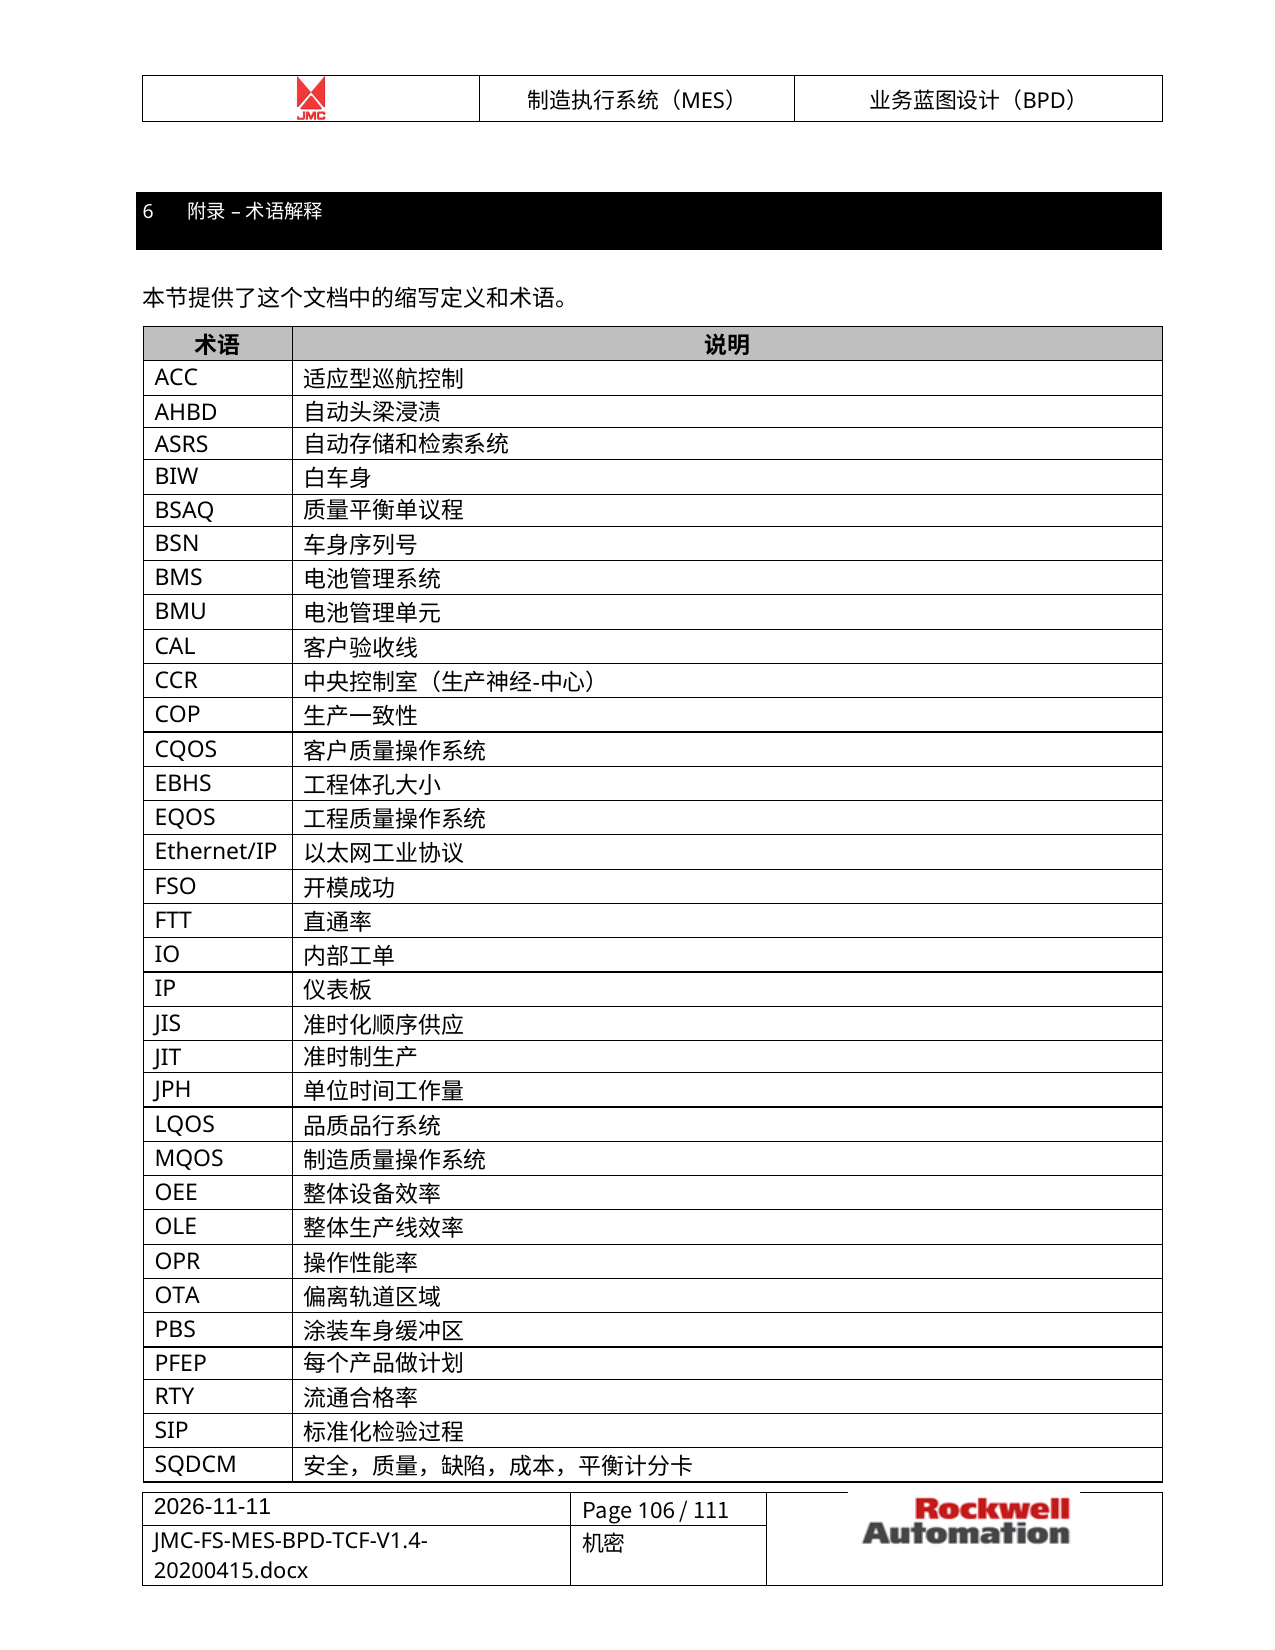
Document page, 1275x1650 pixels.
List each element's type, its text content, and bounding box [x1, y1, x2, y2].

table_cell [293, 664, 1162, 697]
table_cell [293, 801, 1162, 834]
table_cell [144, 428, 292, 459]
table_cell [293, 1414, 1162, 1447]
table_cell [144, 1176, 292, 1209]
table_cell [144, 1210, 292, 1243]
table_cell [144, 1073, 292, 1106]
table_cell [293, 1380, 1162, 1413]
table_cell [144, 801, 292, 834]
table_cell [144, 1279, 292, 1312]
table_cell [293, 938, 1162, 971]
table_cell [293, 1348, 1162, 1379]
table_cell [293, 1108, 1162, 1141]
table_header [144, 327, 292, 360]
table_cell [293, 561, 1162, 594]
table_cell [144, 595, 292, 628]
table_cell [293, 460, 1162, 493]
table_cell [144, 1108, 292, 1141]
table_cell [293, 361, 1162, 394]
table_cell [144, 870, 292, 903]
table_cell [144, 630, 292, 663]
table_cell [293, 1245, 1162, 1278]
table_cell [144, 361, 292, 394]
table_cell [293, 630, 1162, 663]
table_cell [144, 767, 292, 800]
picture [296, 76, 326, 121]
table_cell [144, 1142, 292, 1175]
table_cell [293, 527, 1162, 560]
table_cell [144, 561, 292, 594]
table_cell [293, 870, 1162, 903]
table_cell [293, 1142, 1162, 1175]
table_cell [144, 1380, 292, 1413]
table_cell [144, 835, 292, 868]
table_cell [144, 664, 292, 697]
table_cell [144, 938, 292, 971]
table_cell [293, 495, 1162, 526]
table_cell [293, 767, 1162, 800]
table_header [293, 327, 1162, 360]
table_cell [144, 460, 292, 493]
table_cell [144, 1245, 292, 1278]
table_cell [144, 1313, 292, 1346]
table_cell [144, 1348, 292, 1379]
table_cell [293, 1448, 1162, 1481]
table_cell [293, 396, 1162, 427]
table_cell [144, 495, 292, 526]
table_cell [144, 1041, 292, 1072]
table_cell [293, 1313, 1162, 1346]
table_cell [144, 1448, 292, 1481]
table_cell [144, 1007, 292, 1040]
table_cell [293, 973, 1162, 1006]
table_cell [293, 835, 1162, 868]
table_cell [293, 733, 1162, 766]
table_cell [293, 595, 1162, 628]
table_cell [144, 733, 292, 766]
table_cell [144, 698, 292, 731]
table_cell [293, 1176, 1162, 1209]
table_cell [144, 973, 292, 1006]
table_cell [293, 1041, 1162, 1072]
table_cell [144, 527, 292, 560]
subtitle 附录 – 术语解释 [136, 192, 1162, 250]
picture [847, 1492, 1080, 1549]
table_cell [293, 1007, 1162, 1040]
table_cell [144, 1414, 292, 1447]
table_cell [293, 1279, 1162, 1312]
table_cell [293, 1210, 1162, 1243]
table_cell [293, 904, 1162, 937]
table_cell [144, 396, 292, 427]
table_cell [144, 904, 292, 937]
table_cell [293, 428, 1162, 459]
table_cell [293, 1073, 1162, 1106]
text 本节提供了这个文档中的缩写定义和术语。 [142, 280, 1162, 313]
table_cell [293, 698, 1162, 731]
